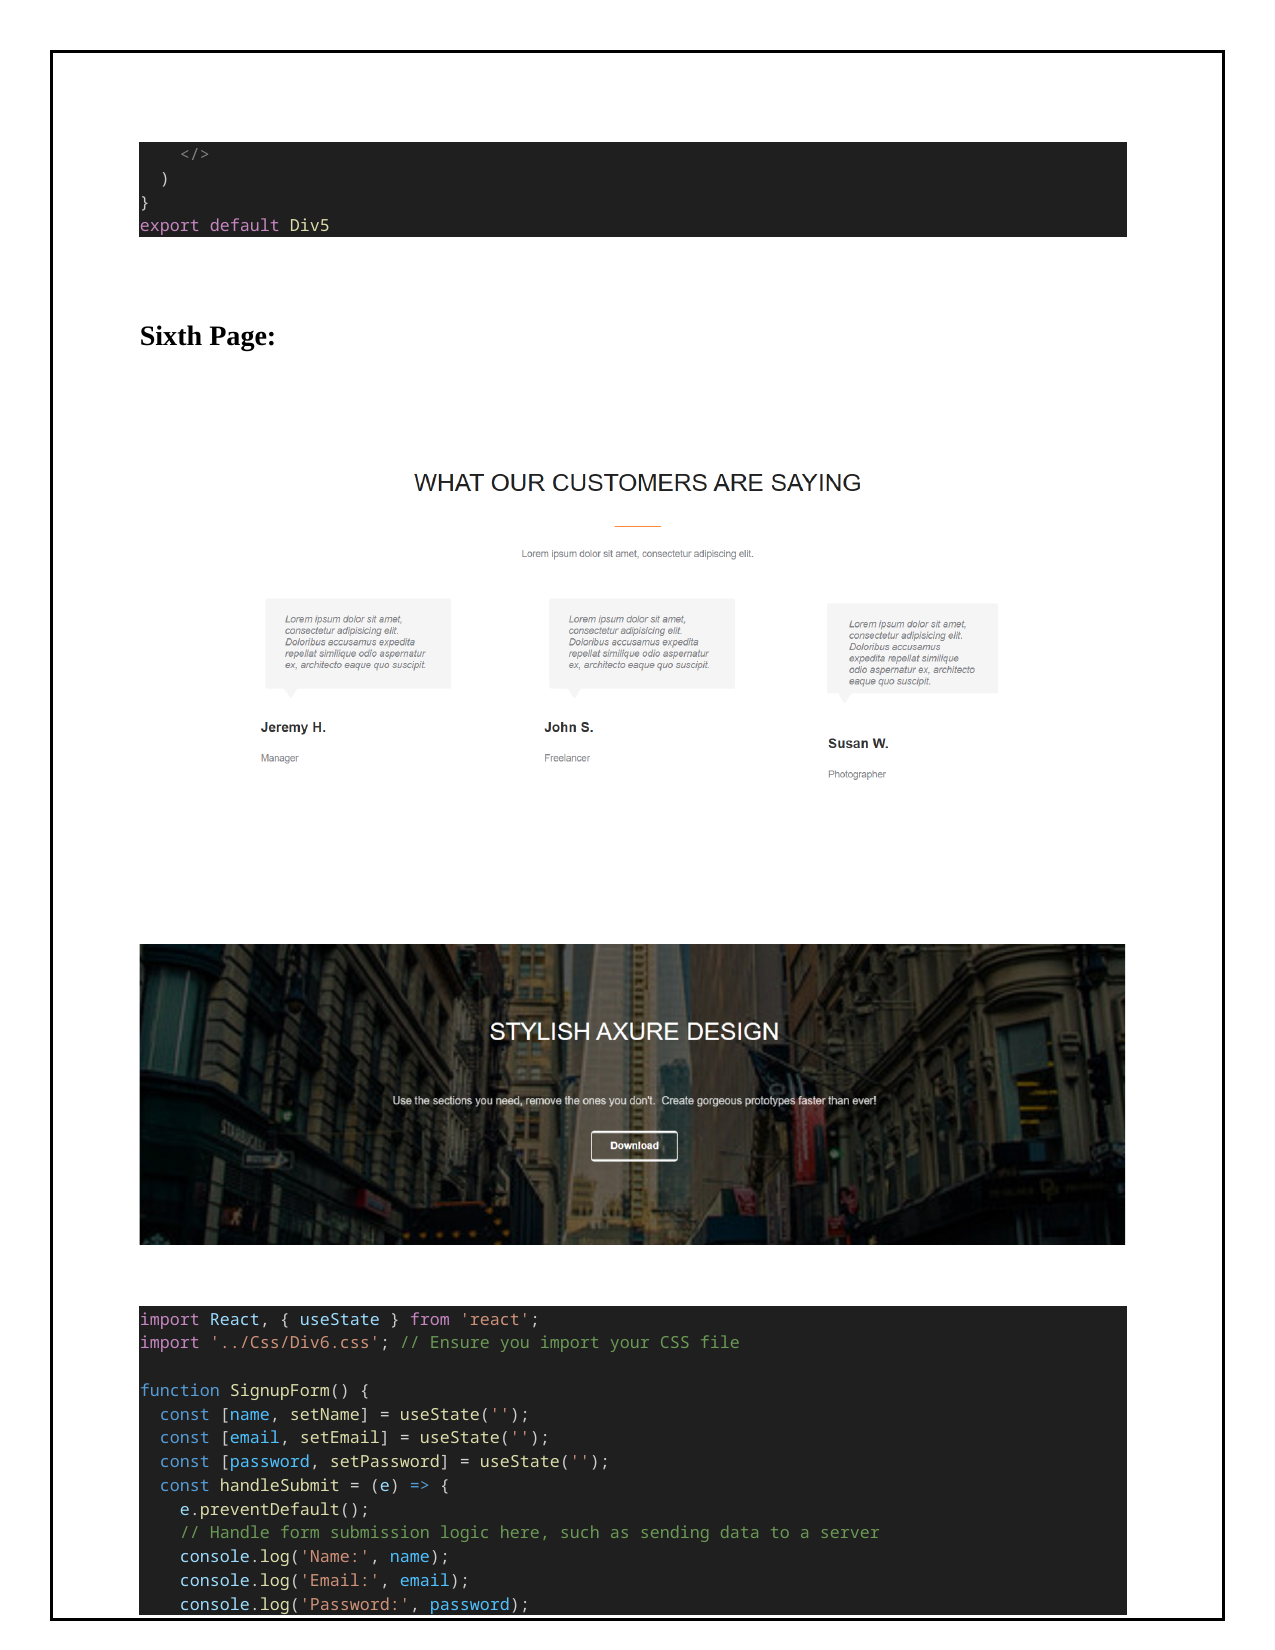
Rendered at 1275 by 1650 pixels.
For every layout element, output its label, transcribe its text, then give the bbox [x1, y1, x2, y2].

text const [password, setPassword] = useState(''); [139, 1448, 1127, 1472]
text } [139, 189, 1127, 213]
text const [name, setName] = useState(''); [139, 1401, 1127, 1425]
text </> [139, 142, 1127, 165]
picture [139, 944, 1125, 1245]
text function SignupForm() { [139, 1377, 1127, 1401]
text console.log('Name:', name); [139, 1543, 1127, 1567]
text console.log('Password:', password); [139, 1591, 1127, 1615]
text // Handle form submission logic here, such as sending data to a server [139, 1520, 1127, 1543]
text const [email, setEmail] = useState(''); [139, 1425, 1127, 1448]
picture [139, 412, 1126, 883]
text import React, { useState } from 'react'; [139, 1306, 1127, 1330]
text import '../Css/Div6.css'; // Ensure you import your CSS file [139, 1330, 1127, 1353]
text export default Div5 [139, 213, 1127, 237]
subtitle Sixth Page: [139, 318, 1127, 351]
text e.preventDefault(); [139, 1496, 1127, 1520]
text ) [139, 165, 1127, 189]
text console.log('Email:', email); [139, 1567, 1127, 1591]
text const handleSubmit = (e) => { [139, 1472, 1127, 1496]
